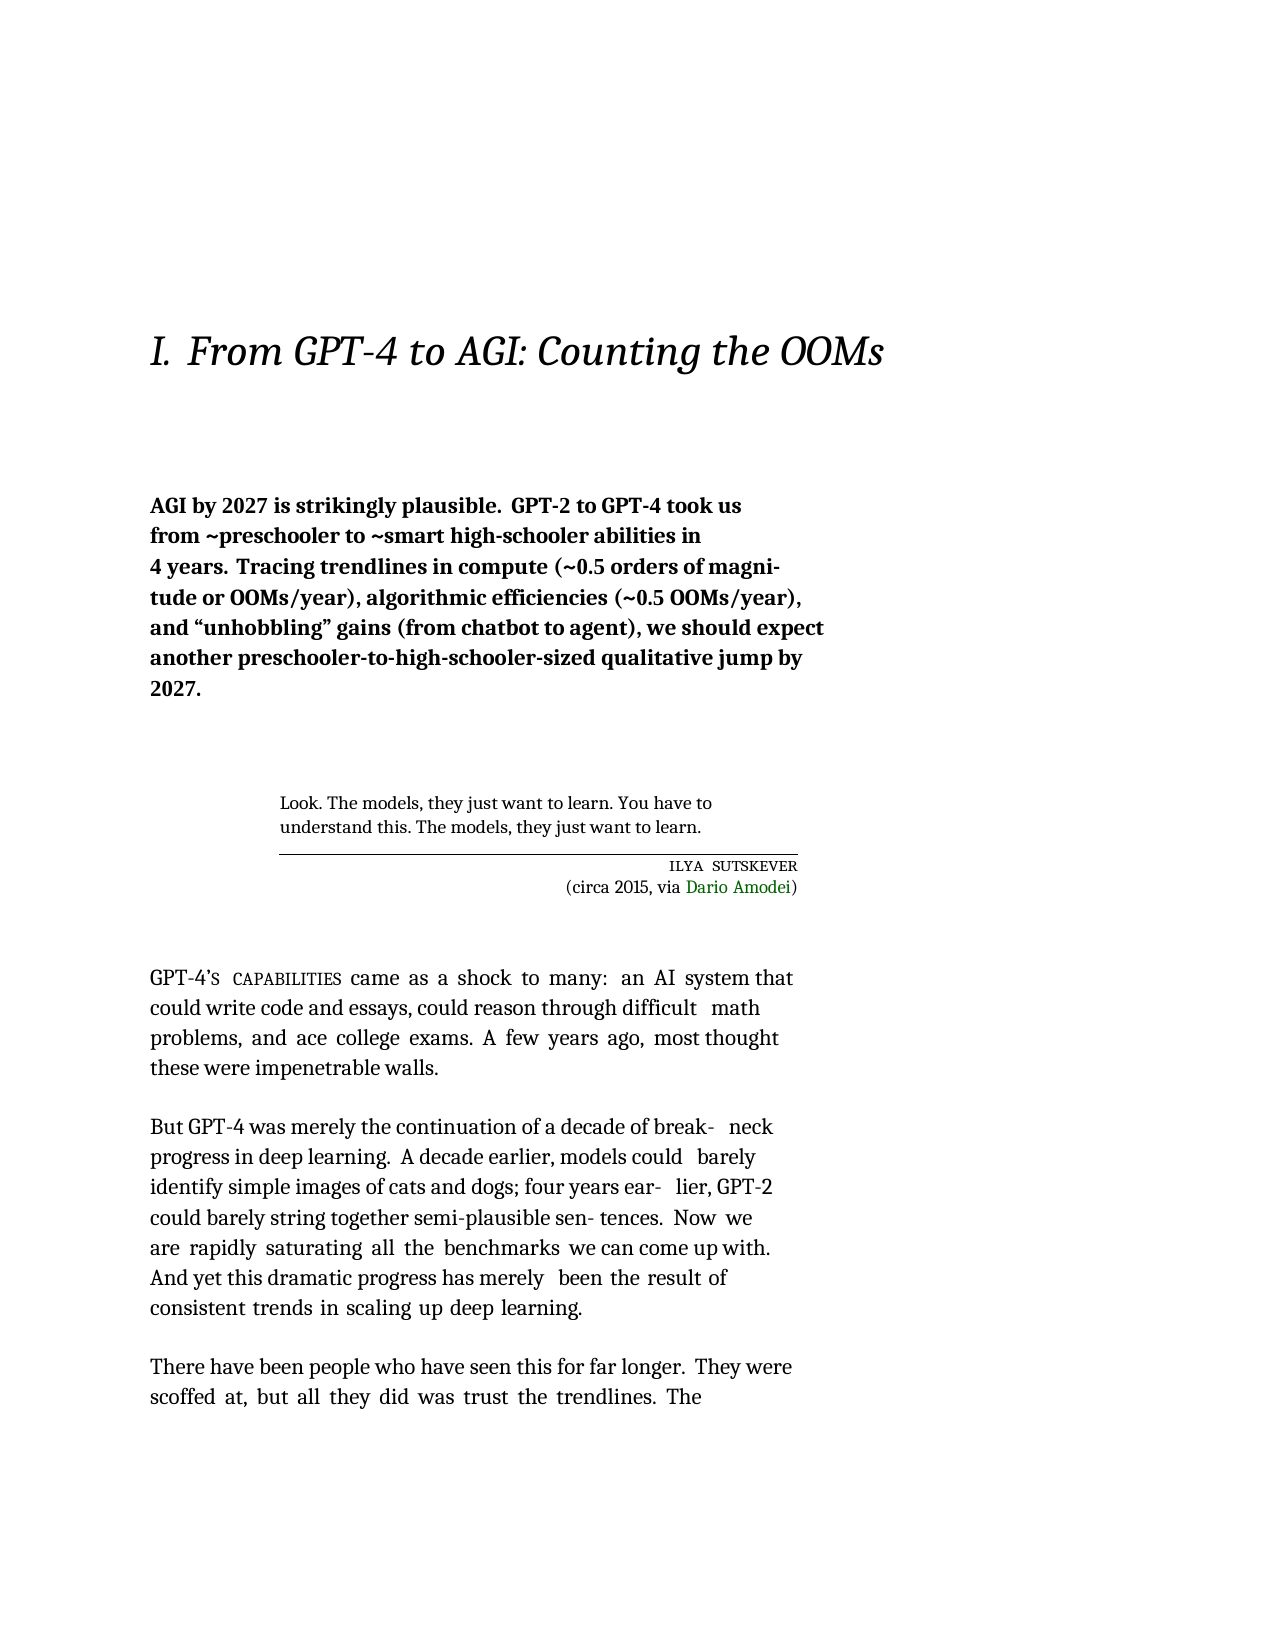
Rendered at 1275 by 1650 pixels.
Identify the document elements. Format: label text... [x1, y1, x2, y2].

text There have been people who have seen this for far longer. They were scoffed at, but all they did was trust the trendlines. The [150, 1353, 796, 1410]
text But GPT-4 was merely the continuation of a decade of break- neck progress in deep learning. A decade earlier, models could barely identify simple images of cats and dogs; four years ear- lier, GPT-2 could barely string together semi-plausible sen- tences. Now we are rapidly saturating all the benchmarks we can come up with. And yet this dramatic progress has merely been the result of consistent trends in scaling up deep learning. [150, 1114, 789, 1321]
text ilya sutskever [137, 851, 798, 876]
text Look. The models, they just want to learn. You have to understand this. The models, they just want to learn. [279, 792, 754, 838]
subtitle AGI by 2027 is strikingly plausible. GPT-2 to GPT-4 took us from ~preschooler to ~smart high-schooler abilities in [150, 492, 750, 549]
text GPT-4’s capabilities came as a shock to many: an AI system that could write code and essays, could reason through difficult math problems, and ace college exams. A few years ago, most thought these were impenetrable walls. [150, 964, 796, 1081]
subtitle From GPT-4 to AGI: Counting the OOMs [150, 325, 1158, 376]
text 4 years. Tracing trendlines in compute (~0.5 orders of magni- tude or OOMs/year), algorithmic efficiencies (~0.5 OOMs/year), and “unhobbling” gains (from chatbot to agent), we should expect another preschooler-to-high-schooler-sized qualitative jump by 2027. [150, 553, 828, 702]
text (circa 2015, via Dario Amodei) [137, 877, 798, 898]
